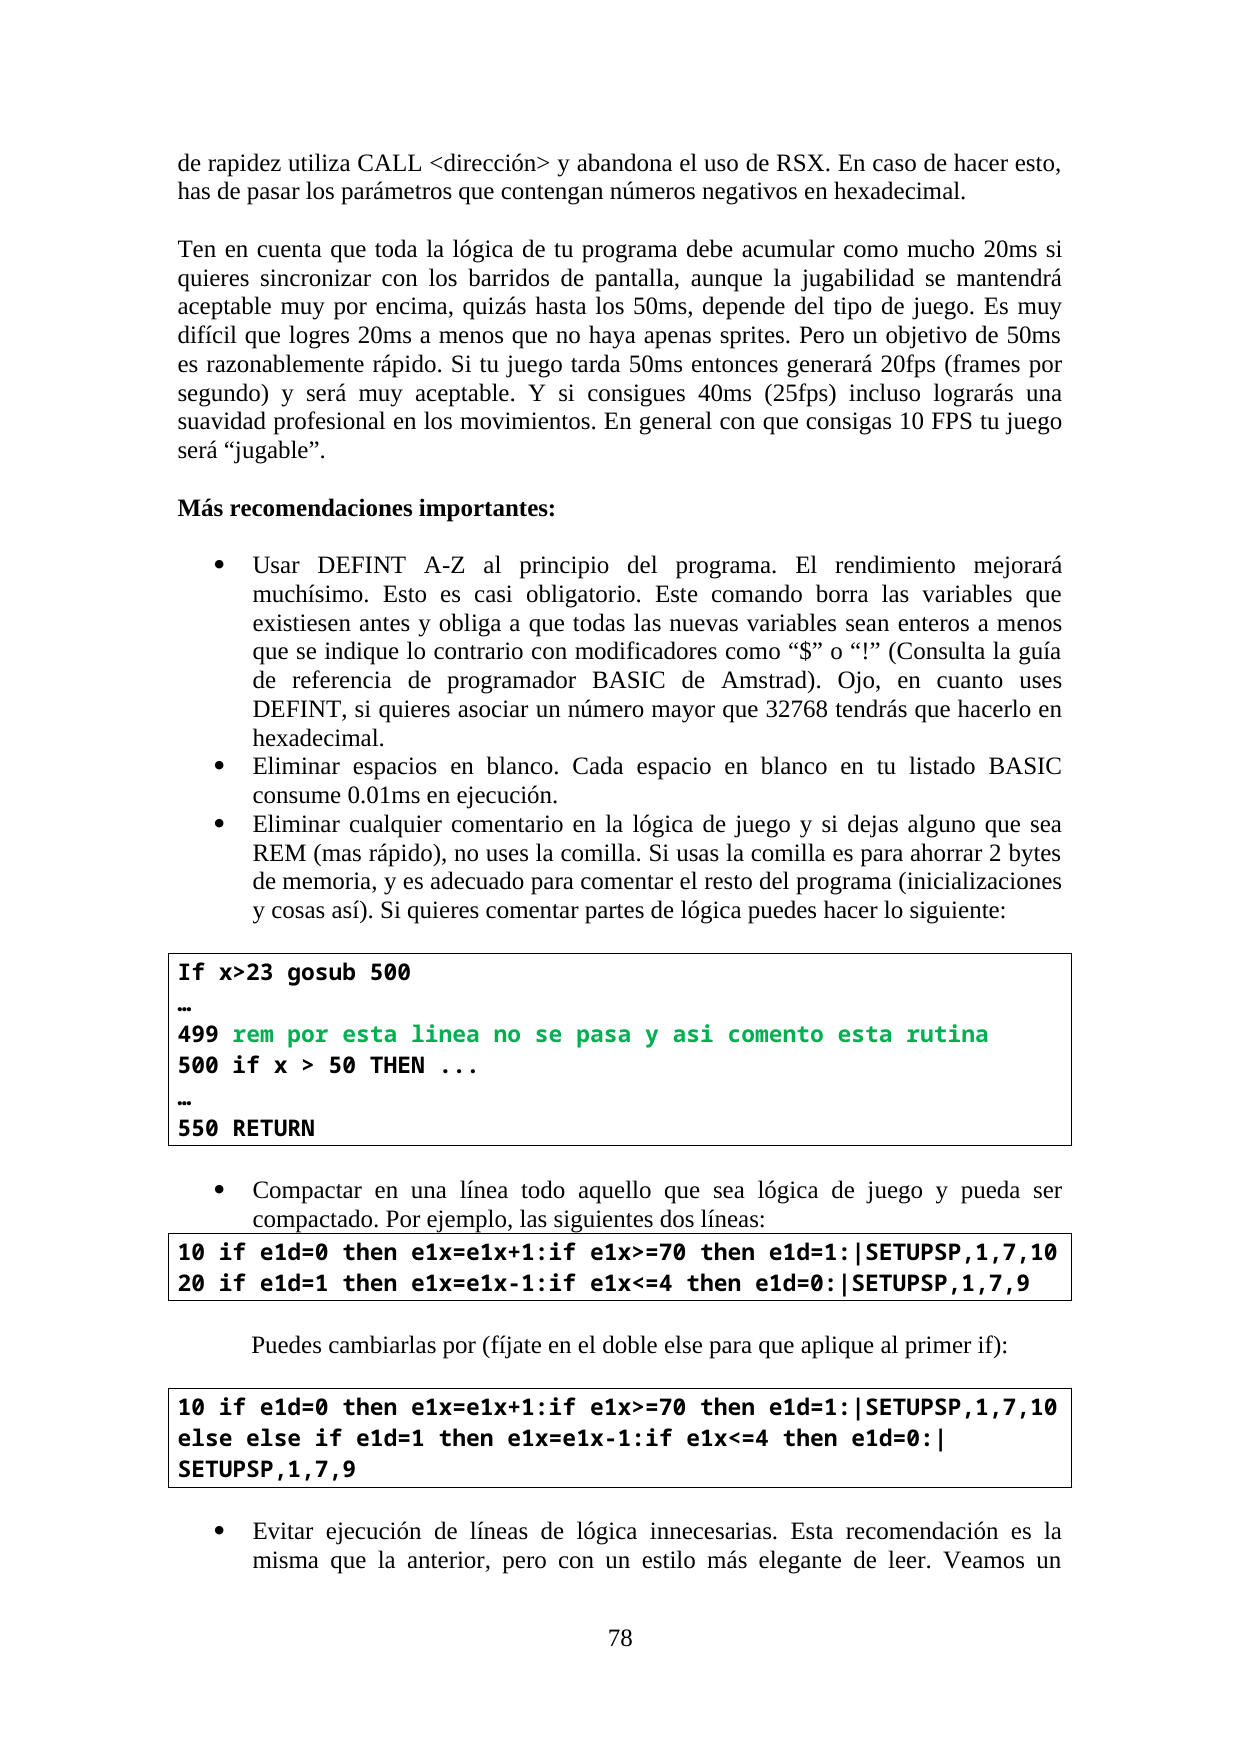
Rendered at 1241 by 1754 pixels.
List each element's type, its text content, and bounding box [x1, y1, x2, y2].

list Usar DEFINT A-Z al principio del programa. El rendimiento mejorará muchísimo. Esto es casi obligatorio. Este comando borra las variables que existiesen antes y obliga a que todas las nuevas variables sean enteros a menos que se indique lo contrario con modificadores como “$” o “!” (Consulta la guía de referencia de programador BASIC de Amstrad). Ojo, en cuanto uses DEFINT, si quieres asociar un número mayor que 32768 tendrás que hacerlo en hexadecimal. [215, 550, 1063, 751]
text Puedes cambiarlas por (fíjate en el doble else para que aplique al primer if): [177, 1330, 1063, 1359]
list Compactar en una línea todo aquello que sea lógica de juego y pueda ser compactado. Por ejemplo, las siguientes dos líneas: [215, 1175, 1063, 1233]
text … [177, 987, 1063, 1018]
text 10 if e1d=0 then e1x=e1x+1:if e1x>=70 then e1d=1:|SETUPSP,1,7,10 else else if e1d=1 then e1x=e1x-1:if e1x<=4 then e1d=0:|SETUPSP,1,7,9 [169, 1389, 1071, 1487]
list Eliminar cualquier comentario en la lógica de juego y si dejas alguno que sea REM (mas rápido), no uses la comilla. Si usas la comilla es para ahorrar 2 bytes de memoria, y es adecuado para comentar el resto del programa (inicializaciones y cosas así). Si quieres comentar partes de lógica puedes hacer lo siguiente: [215, 809, 1063, 924]
text 500 if x > 50 THEN ... [177, 1049, 1063, 1081]
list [215, 1516, 1063, 1574]
text Ten en cuenta que toda la lógica de tu programa debe acumular como mucho 20ms si quieres sincronizar con los barridos de pantalla, aunque la jugabilidad se mantendrá aceptable muy por encima, quizás hasta los 50ms, depende del tipo de juego. Es muy difícil que logres 20ms a menos que no haya apenas sprites. Pero un objetivo de 50ms es razonablemente rápido. Si tu juego tarda 50ms entonces generará 20fps (frames por segundo) y será muy aceptable. Y si consigues 40ms (25fps) incluso lograrás una suavidad profesional en los movimientos. En general con que consigas 10 FPS tu juego será “jugable”. [177, 234, 1063, 464]
text 550 RETURN [169, 1109, 1071, 1145]
text If x>23 gosub 500 [169, 954, 1071, 987]
text 10 if e1d=0 then e1x=e1x+1:if e1x>=70 then e1d=1:|SETUPSP,1,7,10 [169, 1234, 1071, 1264]
text … [177, 1081, 1063, 1109]
text 20 if e1d=1 then e1x=e1x-1:if e1x<=4 then e1d=0:|SETUPSP,1,7,9 [169, 1264, 1071, 1300]
text Más recomendaciones importantes: [177, 493, 1063, 521]
text 499 rem por esta linea no se pasa y asi comento esta rutina [177, 1018, 1063, 1049]
list Eliminar espacios en blanco. Cada espacio en blanco en tu listado BASIC consume 0.01ms en ejecución. [215, 751, 1063, 809]
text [177, 148, 1063, 205]
